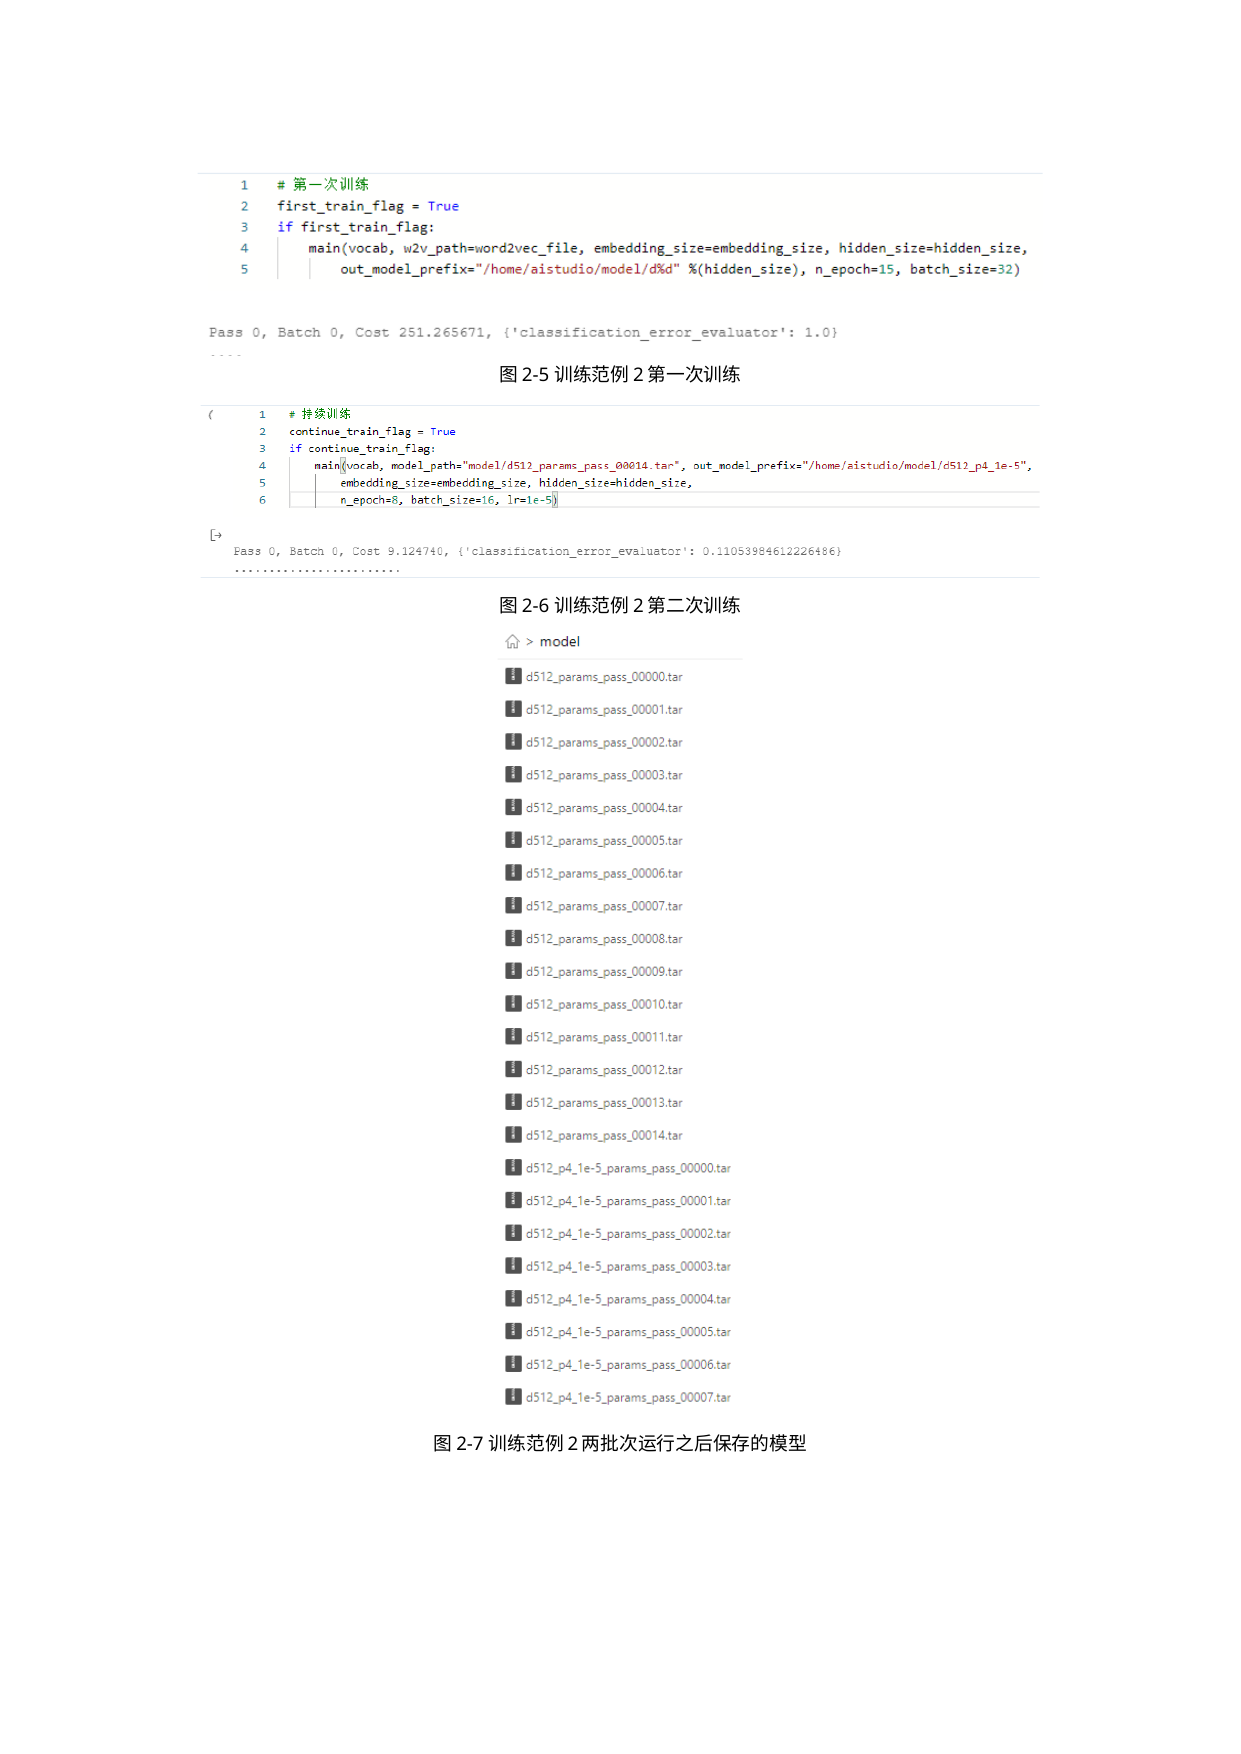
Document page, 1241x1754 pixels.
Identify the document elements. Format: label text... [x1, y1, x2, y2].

picture [200, 393, 1040, 587]
text 图2-6 训练范例2第二次训练 [112, 591, 1128, 618]
text 图2-5 训练范例2第一次训练 [112, 359, 1128, 387]
text 图2-7 训练范例2两批次运行之后保存的模型 [112, 1429, 1128, 1456]
picture [497, 627, 743, 1421]
picture [197, 162, 1043, 356]
